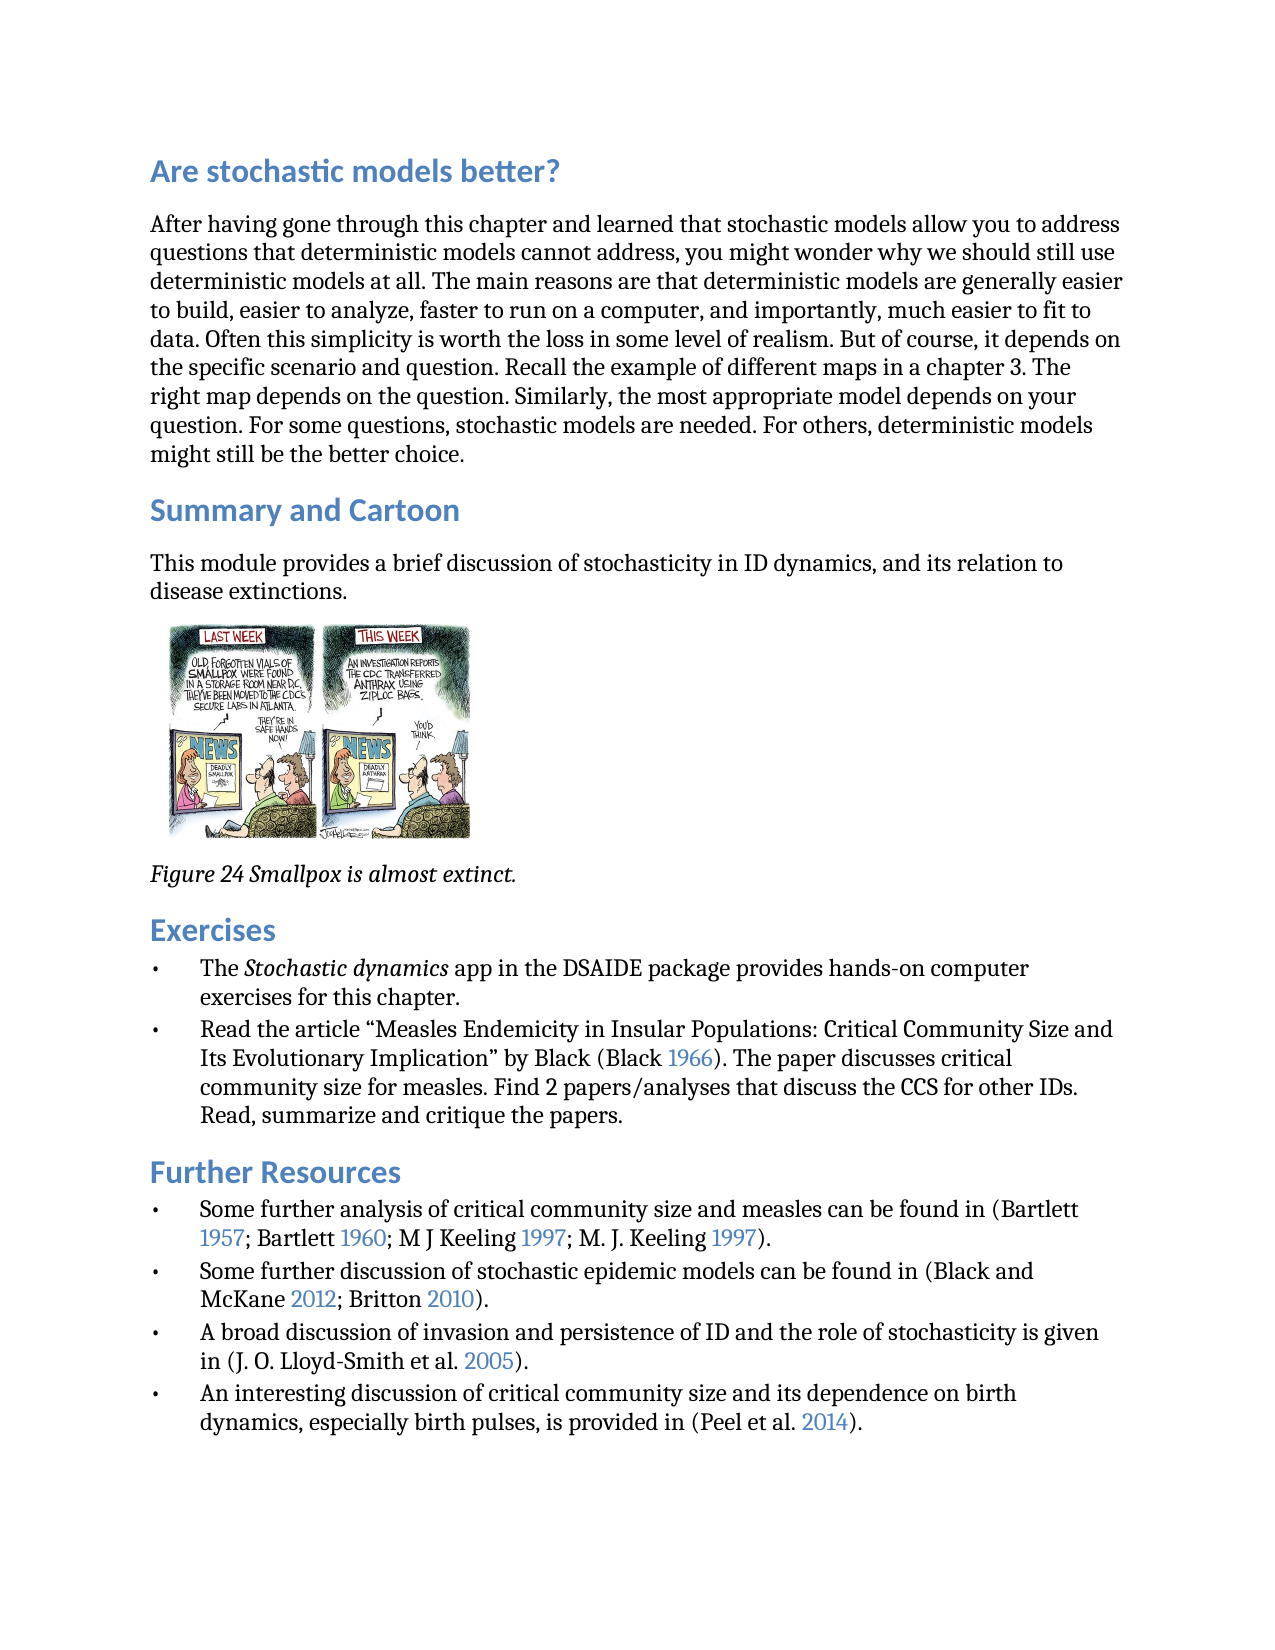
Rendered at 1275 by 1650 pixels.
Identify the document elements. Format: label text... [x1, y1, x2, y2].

subtitle Further Resources [150, 1151, 1125, 1192]
list Some further analysis of critical community size and measles can be found in (Bartlett 1957; Bartlett 1960; M J Keeling 1997; M. J. Keeling 1997). [150, 1195, 1125, 1253]
text Figure 24 Smallpox is almost extinct. [150, 860, 1125, 888]
list An interesting discussion of critical community size and its dependence on birth dynamics, especially birth pulses, is provided in (Peel et al. 2014). [150, 1379, 1125, 1437]
text After having gone through this chapter and learned that stochastic models allow you to address questions that deterministic models cannot address, you might wonder why we should still use deterministic models at all. The main reasons are that deterministic models are generally easier to build, easier to analyze, faster to run on a computer, and importantly, much easier to fit to data. Often this simplicity is worth the loss in some level of realism. But of course, it depends on the specific scenario and question. Recall the example of different maps in a chapter 3. The right map depends on the question. Similarly, the most appropriate model depends on your question. For some questions, stochastic models are needed. For others, deterministic models might still be the better choice. [150, 209, 1125, 468]
list A broad discussion of invasion and persistence of ID and the role of stochasticity is given in (J. O. Lloyd-Smith et al. 2005). [150, 1318, 1125, 1375]
list Some further discussion of stochastic epidemic models can be found in (Black and McKane 2012; Britton 2010). [150, 1257, 1125, 1314]
text This module provides a brief discussion of stochasticity in ID dynamics, and its relation to disease extinctions. [150, 548, 1125, 606]
subtitle Summary and Cartoon [150, 489, 1125, 530]
subtitle Exercises [150, 909, 1125, 950]
list The Stochastic dynamics app in the DSAIDE package provides hands-on computer exercises for this chapter. [150, 954, 1125, 1011]
subtitle Are stochastic models better? [150, 150, 1125, 191]
picture [168, 624, 470, 839]
list Read the article “Measles Endemicity in Insular Populations: Critical Community Size and Its Evolutionary Implication” by Black (Black 1966). The paper discusses critical community size for measles. Find 2 papers/analyses that discuss the CCS for other IDs. Read, summarize and critique the papers. [150, 1015, 1125, 1130]
